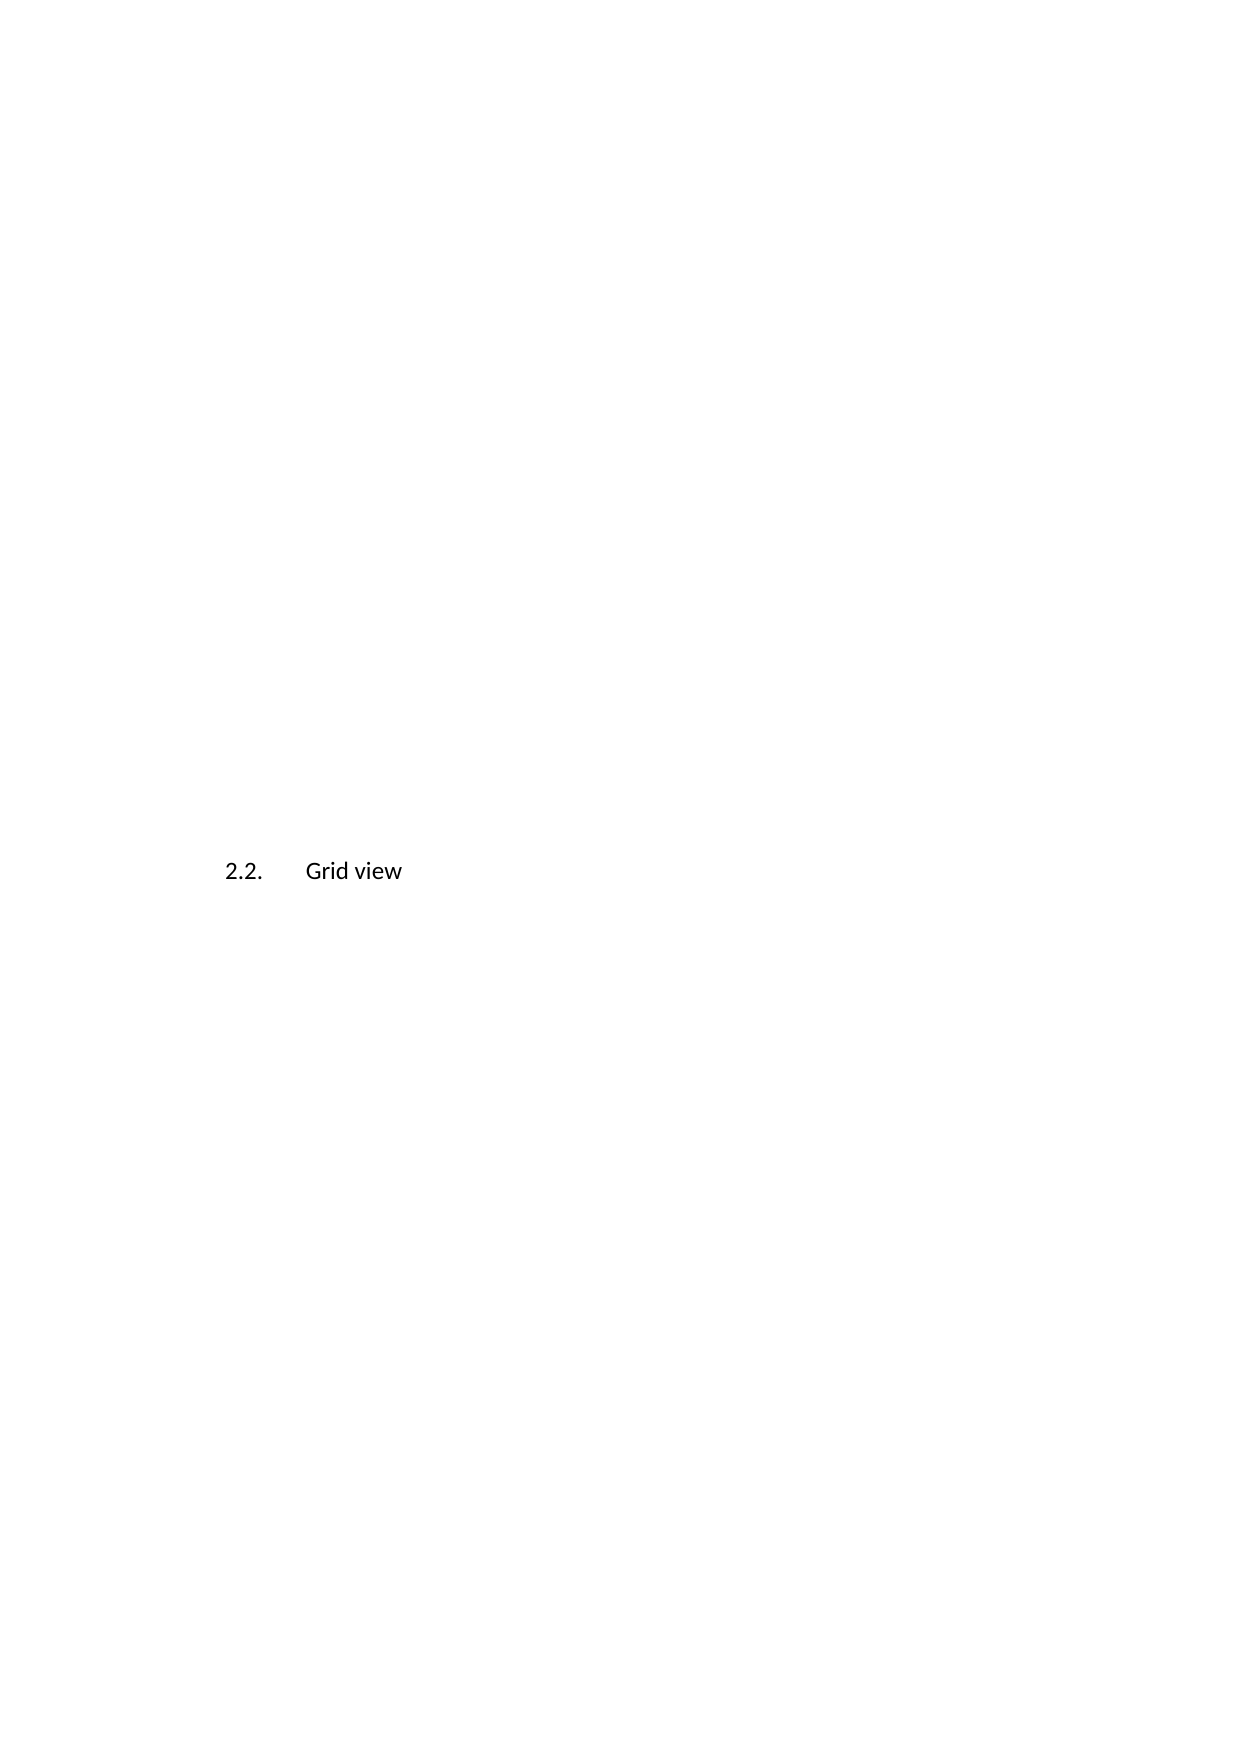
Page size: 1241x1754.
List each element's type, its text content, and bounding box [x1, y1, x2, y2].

list Grid view [225, 856, 1090, 886]
